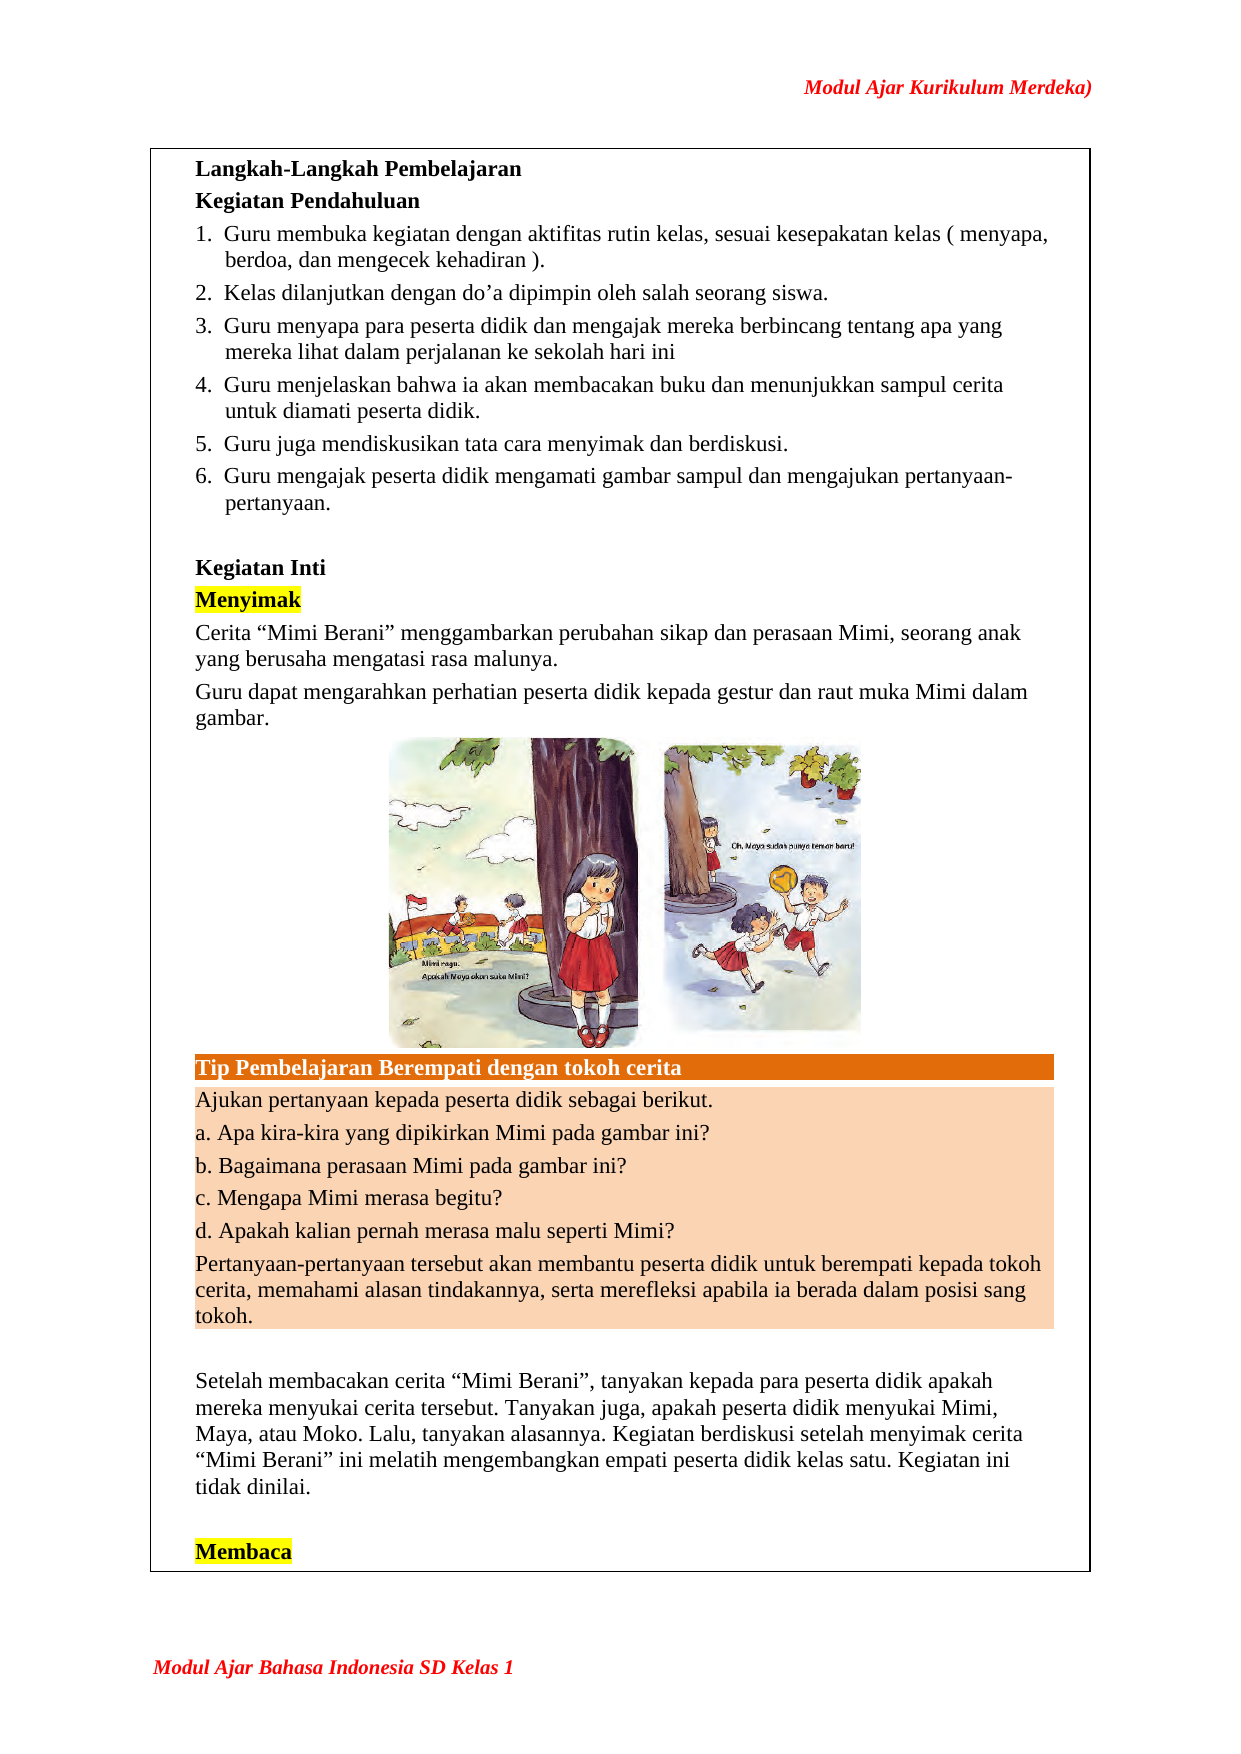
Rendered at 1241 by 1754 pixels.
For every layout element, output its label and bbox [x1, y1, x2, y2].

table_cell [151, 149, 1089, 1571]
